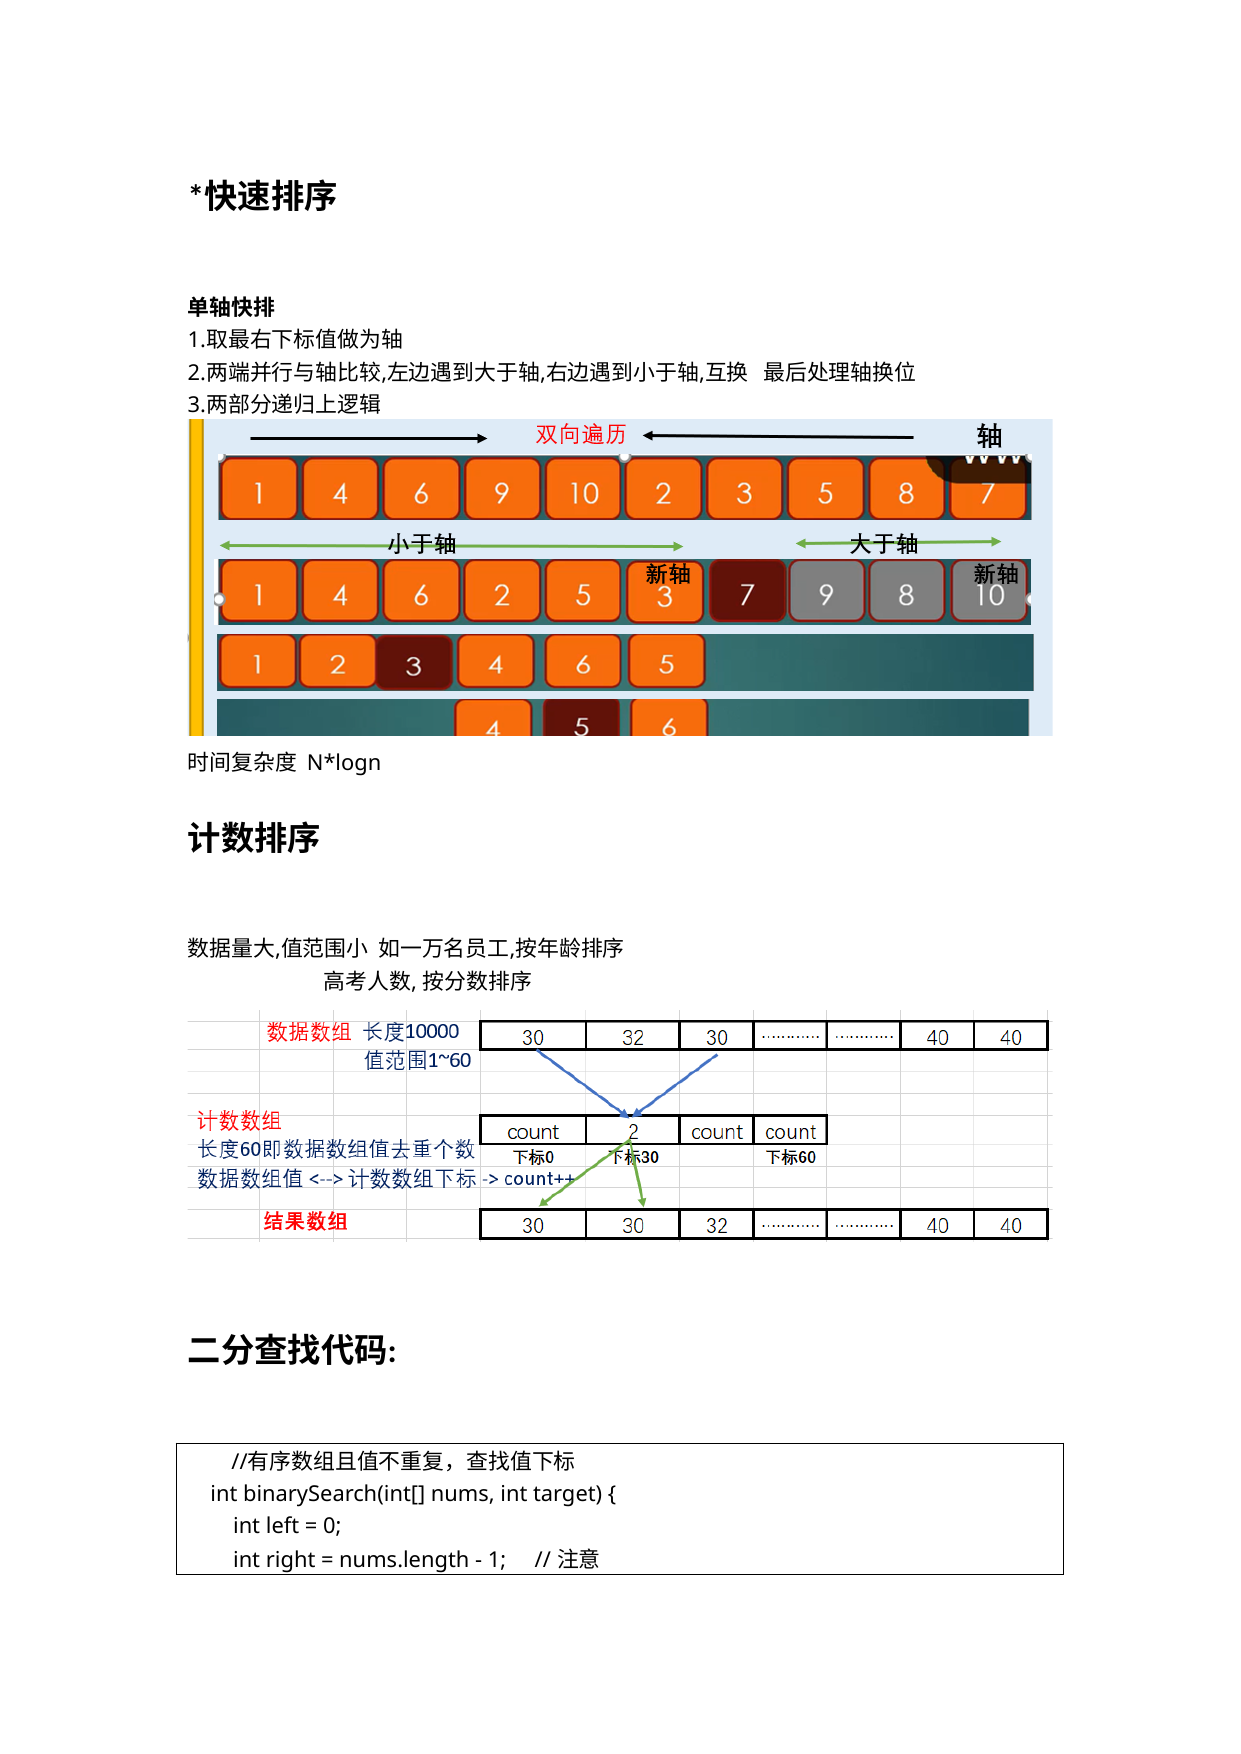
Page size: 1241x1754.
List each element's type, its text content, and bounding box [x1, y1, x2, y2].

subtitle 二分查找代码: [187, 1316, 1053, 1381]
subtitle 计数排序 [187, 804, 1053, 869]
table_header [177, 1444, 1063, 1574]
text 数据量大,值范围小 如一万名员工,按年龄排序 [187, 931, 1053, 963]
text 3.两部分递归上逻辑 [187, 387, 1053, 419]
text 时间复杂度 N*logn [187, 744, 1053, 777]
text 单轴快排 [187, 289, 1053, 322]
text 1.取最右下标值做为轴 [187, 322, 1053, 354]
text 2.两端并行与轴比较,左边遇到大于轴,右边遇到小于轴,互换 最后处理轴换位 [187, 354, 1053, 387]
text 高考人数, 按分数排序 [187, 963, 1053, 996]
picture [187, 1010, 1053, 1242]
picture [187, 419, 1053, 736]
subtitle *快速排序 [187, 162, 1053, 227]
